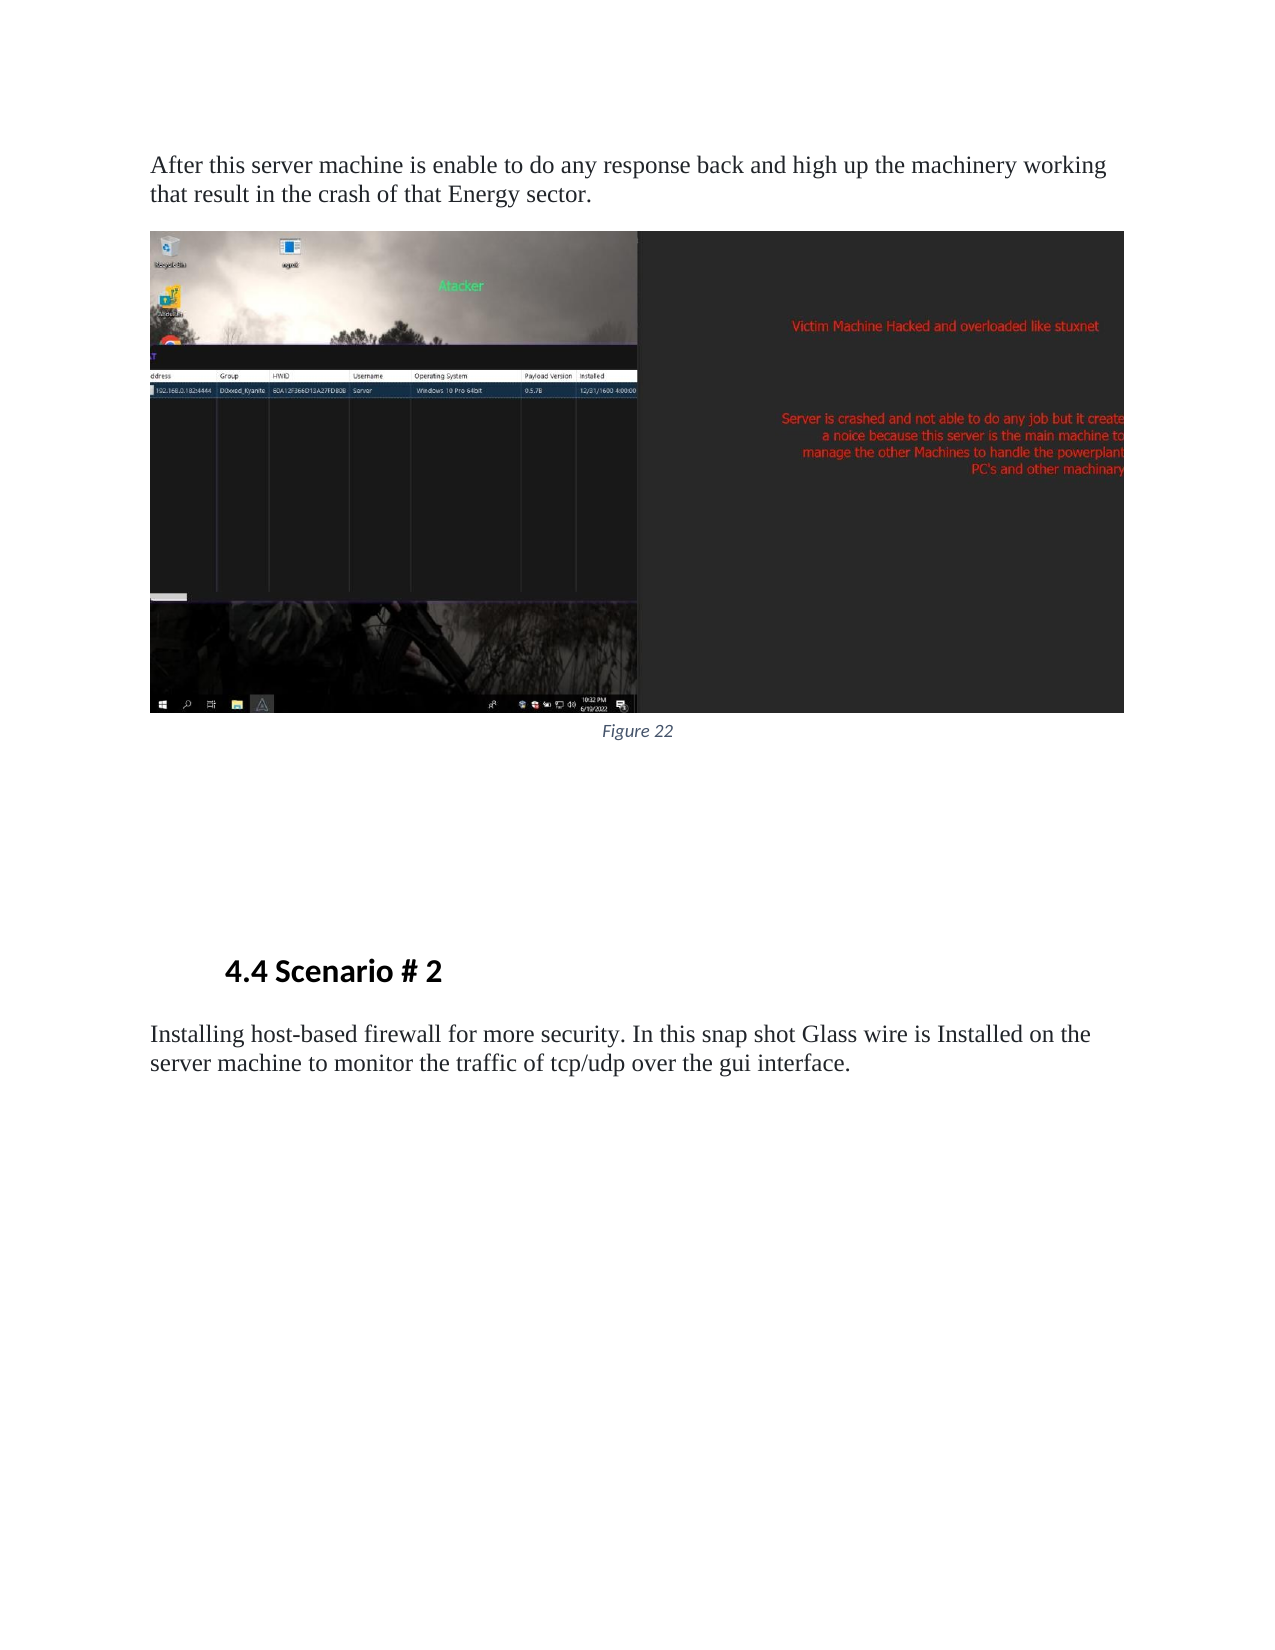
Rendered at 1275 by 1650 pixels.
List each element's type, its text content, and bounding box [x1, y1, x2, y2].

subtitle Scenario # 2 [225, 950, 1221, 991]
text After this server machine is enable to do any response back and high up the machinery working that result in the crash of that Energy sector. [150, 150, 1125, 207]
picture [150, 231, 1124, 713]
text Installing host-based firewall for more security. In this snap shot Glass wire is Installed on the server machine to monitor the traffic of tcp/udp over the gui interface. [150, 1019, 1094, 1077]
text Figure 22 [151, 713, 1124, 742]
